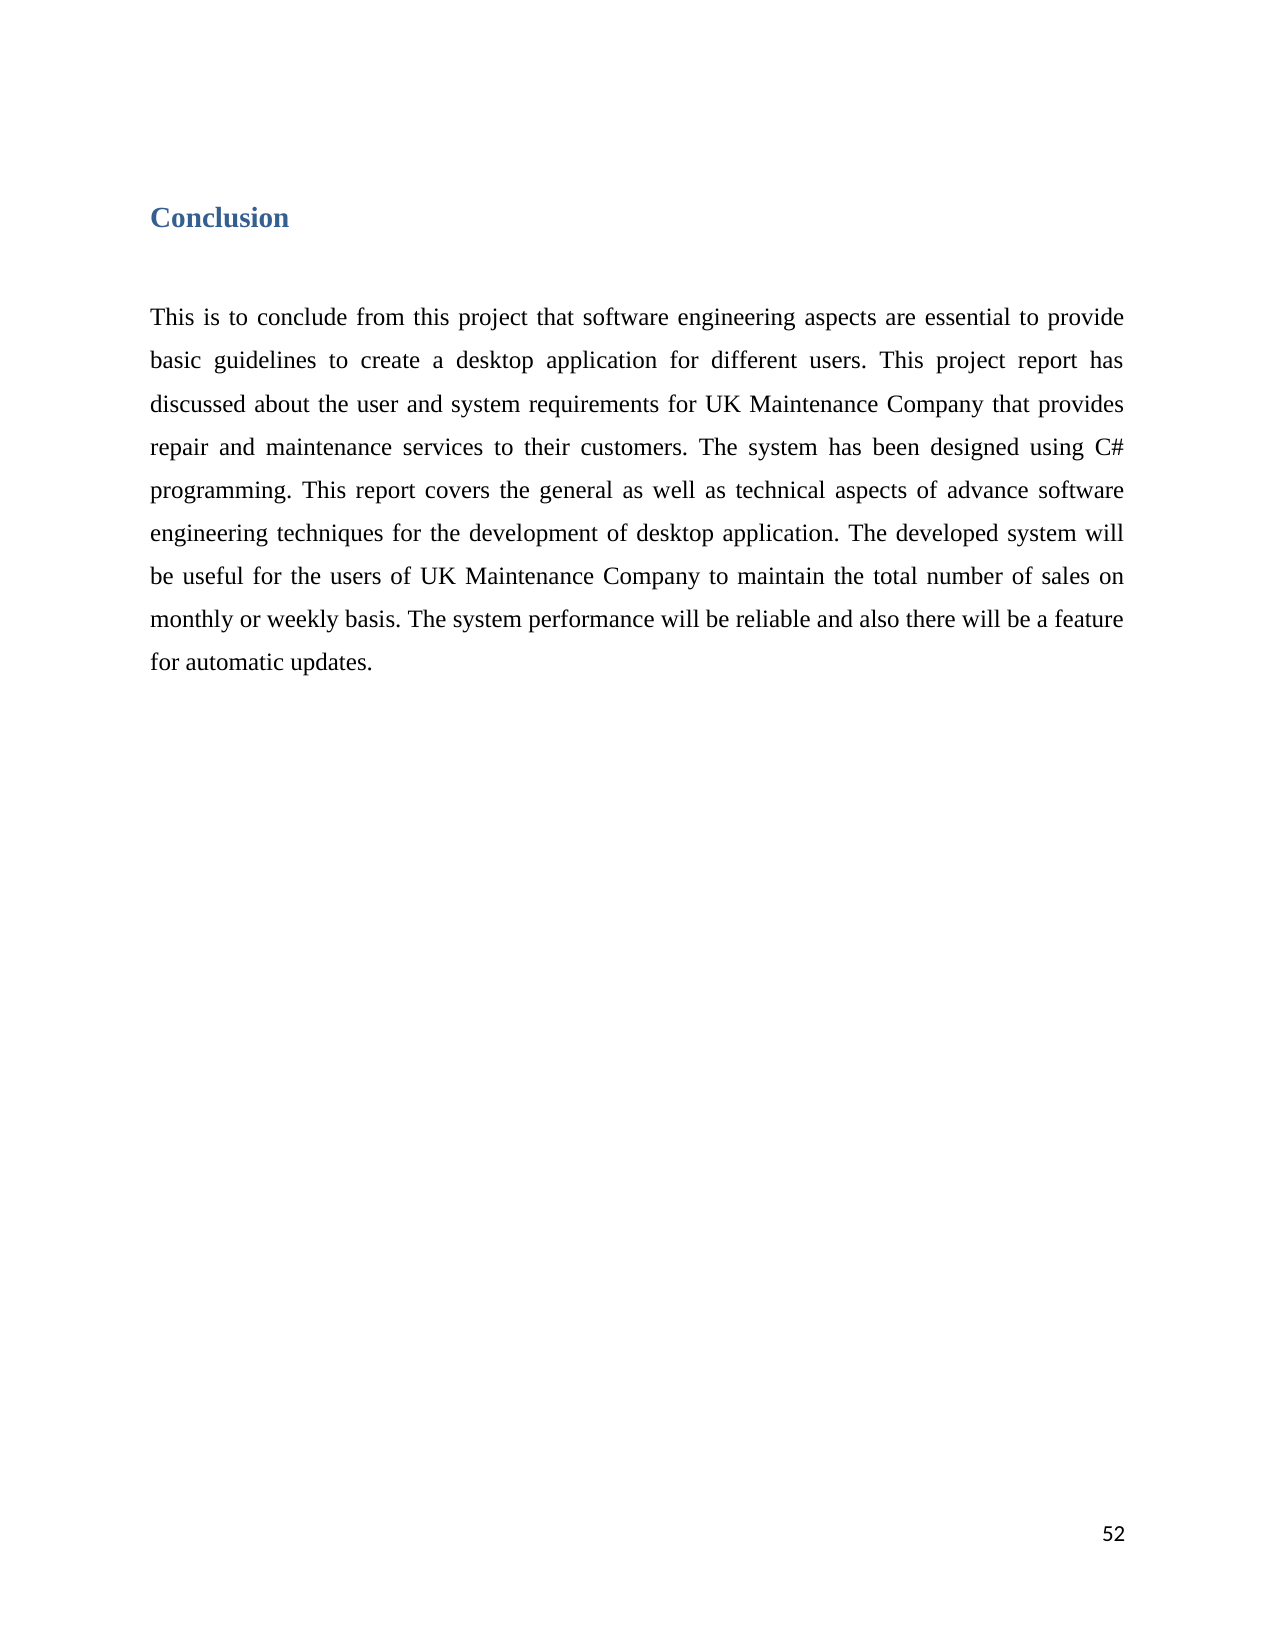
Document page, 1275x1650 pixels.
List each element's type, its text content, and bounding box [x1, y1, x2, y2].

subtitle Conclusion [150, 200, 1125, 233]
text This is to conclude from this project that software engineering aspects are essential to provide basic guidelines to create a desktop application for different users. This project report has discussed about the user and system requirements for UK Maintenance Company that provides repair and maintenance services to their customers. The system has been designed using C# programming. This report covers the general as well as technical aspects of advance software engineering techniques for the development of desktop application. The developed system will be useful for the users of UK Maintenance Company to maintain the total number of sales on monthly or weekly basis. The system performance will be reliable and also there will be a feature for automatic updates. [150, 302, 1125, 676]
